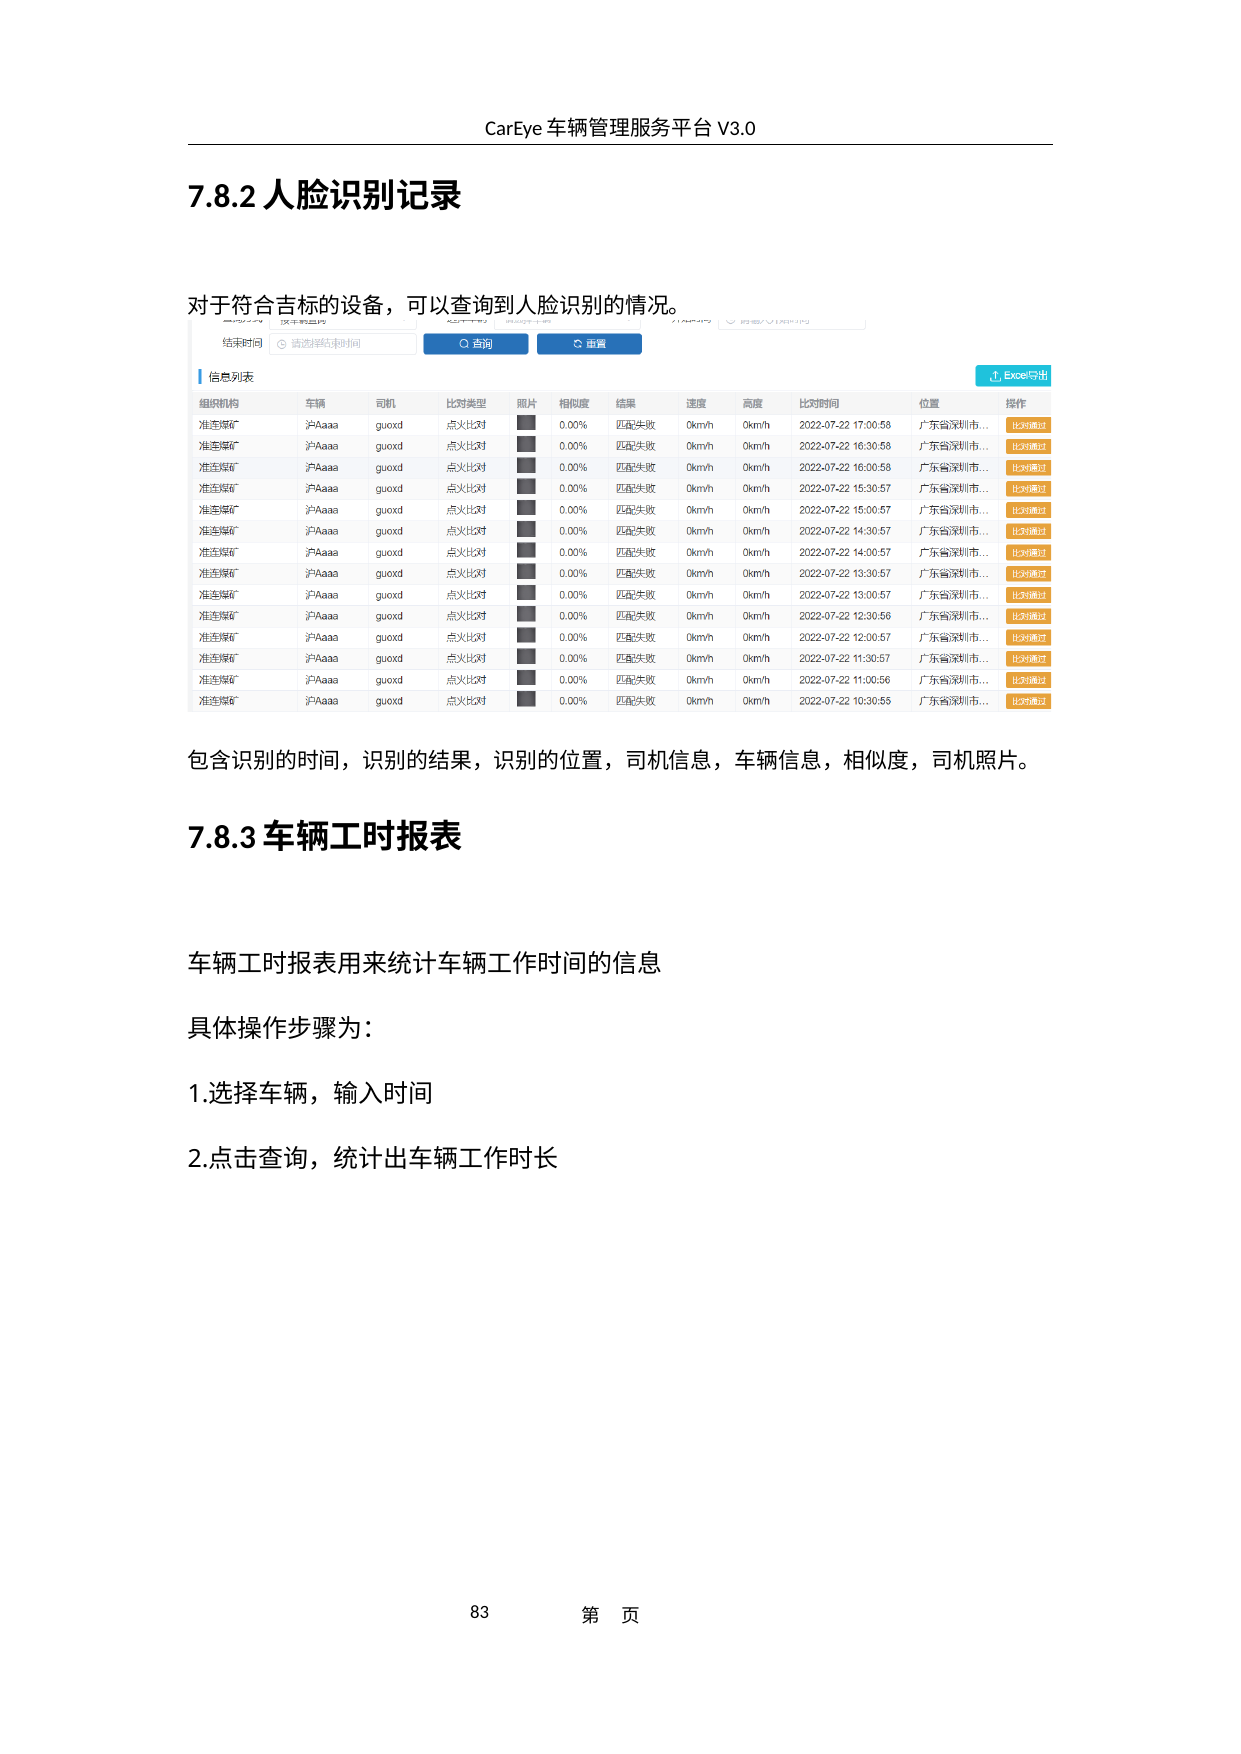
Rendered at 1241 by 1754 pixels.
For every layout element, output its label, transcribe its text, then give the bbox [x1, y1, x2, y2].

picture [187, 320, 1052, 712]
subtitle 人脸识别记录 [187, 160, 1053, 225]
subtitle 车辆工时报表 [187, 802, 1053, 867]
text 对于符合吉标的设备，可以查询到人脸识别的情况。 [187, 287, 1053, 320]
text 1.选择车辆，输入时间 [187, 1059, 1053, 1124]
text 包含识别的时间，识别的结果，识别的位置，司机信息，车辆信息，相似度，司机照片。 [187, 742, 1053, 775]
text 2.点击查询，统计出车辆工作时长 [187, 1124, 1053, 1189]
text 车辆工时报表用来统计车辆工作时间的信息 [187, 929, 1053, 994]
text 具体操作步骤为： [187, 994, 1053, 1059]
